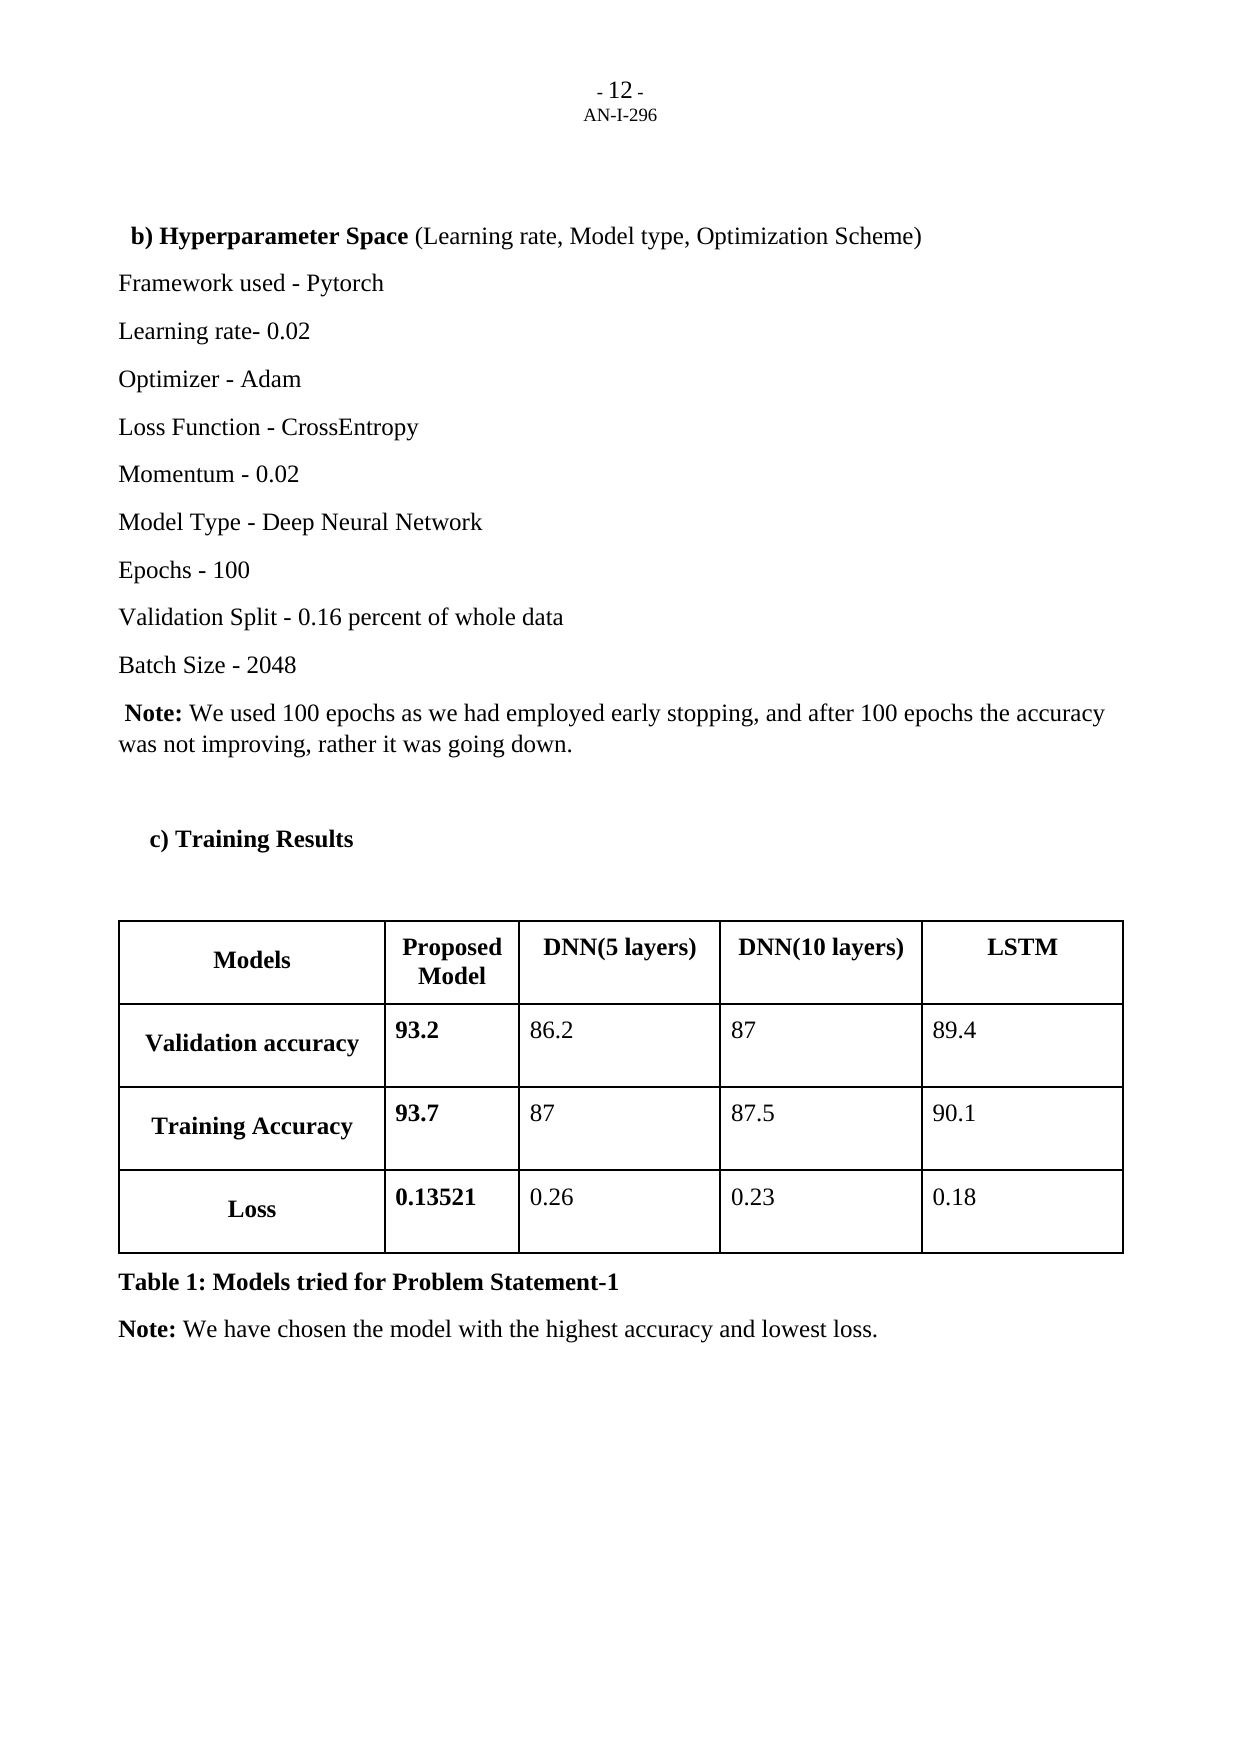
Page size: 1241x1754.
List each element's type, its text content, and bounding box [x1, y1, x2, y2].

text Model Type - Deep Neural Network [118, 507, 1122, 536]
table_cell 0.13521 [386, 1171, 518, 1252]
text Loss Function - CrossEntropy [118, 412, 1122, 440]
table_cell 93.7 [386, 1088, 518, 1169]
table_cell 93.2 [386, 1005, 518, 1086]
text Epochs - 100 [118, 555, 1122, 583]
table_header DNN(10 layers) [721, 922, 921, 1003]
table_header LSTM [923, 922, 1122, 1003]
text Learning rate- 0.02 [118, 316, 1122, 345]
text Validation Split - 0.16 percent of whole data [118, 602, 1122, 631]
table_cell 0.26 [520, 1171, 719, 1252]
text c) Training Results [118, 824, 1122, 853]
table_cell 0.18 [923, 1171, 1122, 1252]
table_cell Validation accuracy [120, 1005, 384, 1086]
table_cell Loss [120, 1171, 384, 1252]
table_cell 87 [721, 1005, 921, 1086]
table_cell 90.1 [923, 1088, 1122, 1169]
table_header Models [120, 922, 384, 1003]
table_cell 86.2 [520, 1005, 719, 1086]
table_header Proposed Model [386, 922, 518, 1003]
table_cell 89.4 [923, 1005, 1122, 1086]
text Note: We have chosen the model with the highest accuracy and lowest loss. [118, 1314, 1122, 1343]
text Momentum - 0.02 [118, 459, 1122, 488]
text b) Hyperparameter Space (Learning rate, Model type, Optimization Scheme) [118, 221, 1122, 249]
table_cell 0.23 [721, 1171, 921, 1252]
text Batch Size - 2048 [118, 650, 1122, 679]
table_header DNN(5 layers) [520, 922, 719, 1003]
table_cell 87.5 [721, 1088, 921, 1169]
text Optimizer - Adam [118, 364, 1122, 393]
table_cell 87 [520, 1088, 719, 1169]
text Table 1: Models tried for Problem Statement-1 [118, 1267, 1122, 1296]
text Note: We used 100 epochs as we had employed early stopping, and after 100 epochs the accuracy was not improving, rather it was going down. [118, 698, 1122, 758]
text Framework used - Pytorch [118, 268, 1122, 297]
table_cell Training Accuracy [120, 1088, 384, 1169]
